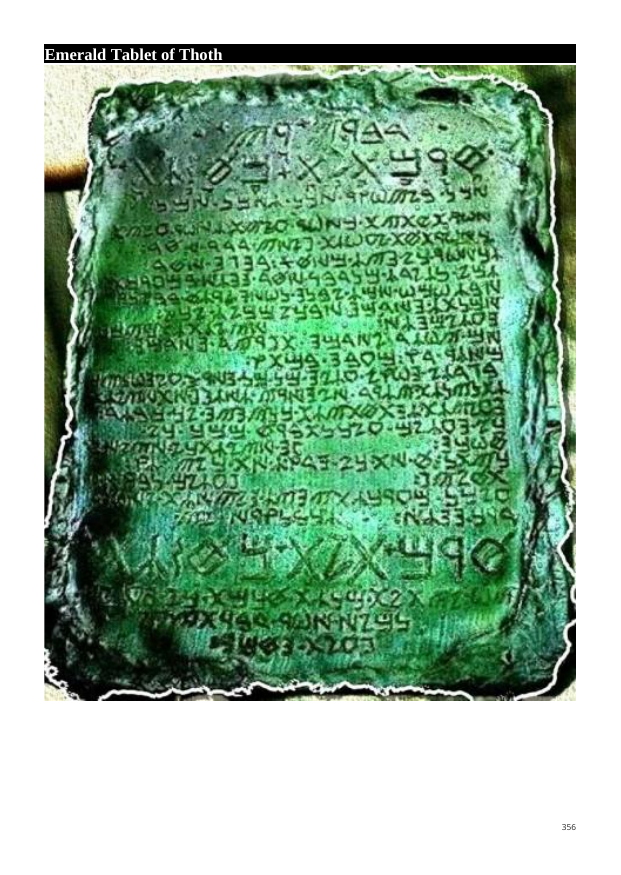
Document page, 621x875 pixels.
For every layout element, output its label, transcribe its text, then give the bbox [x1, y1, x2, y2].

subtitle Emerald Tablet of Thoth [44, 44, 576, 63]
picture [44, 65, 576, 701]
